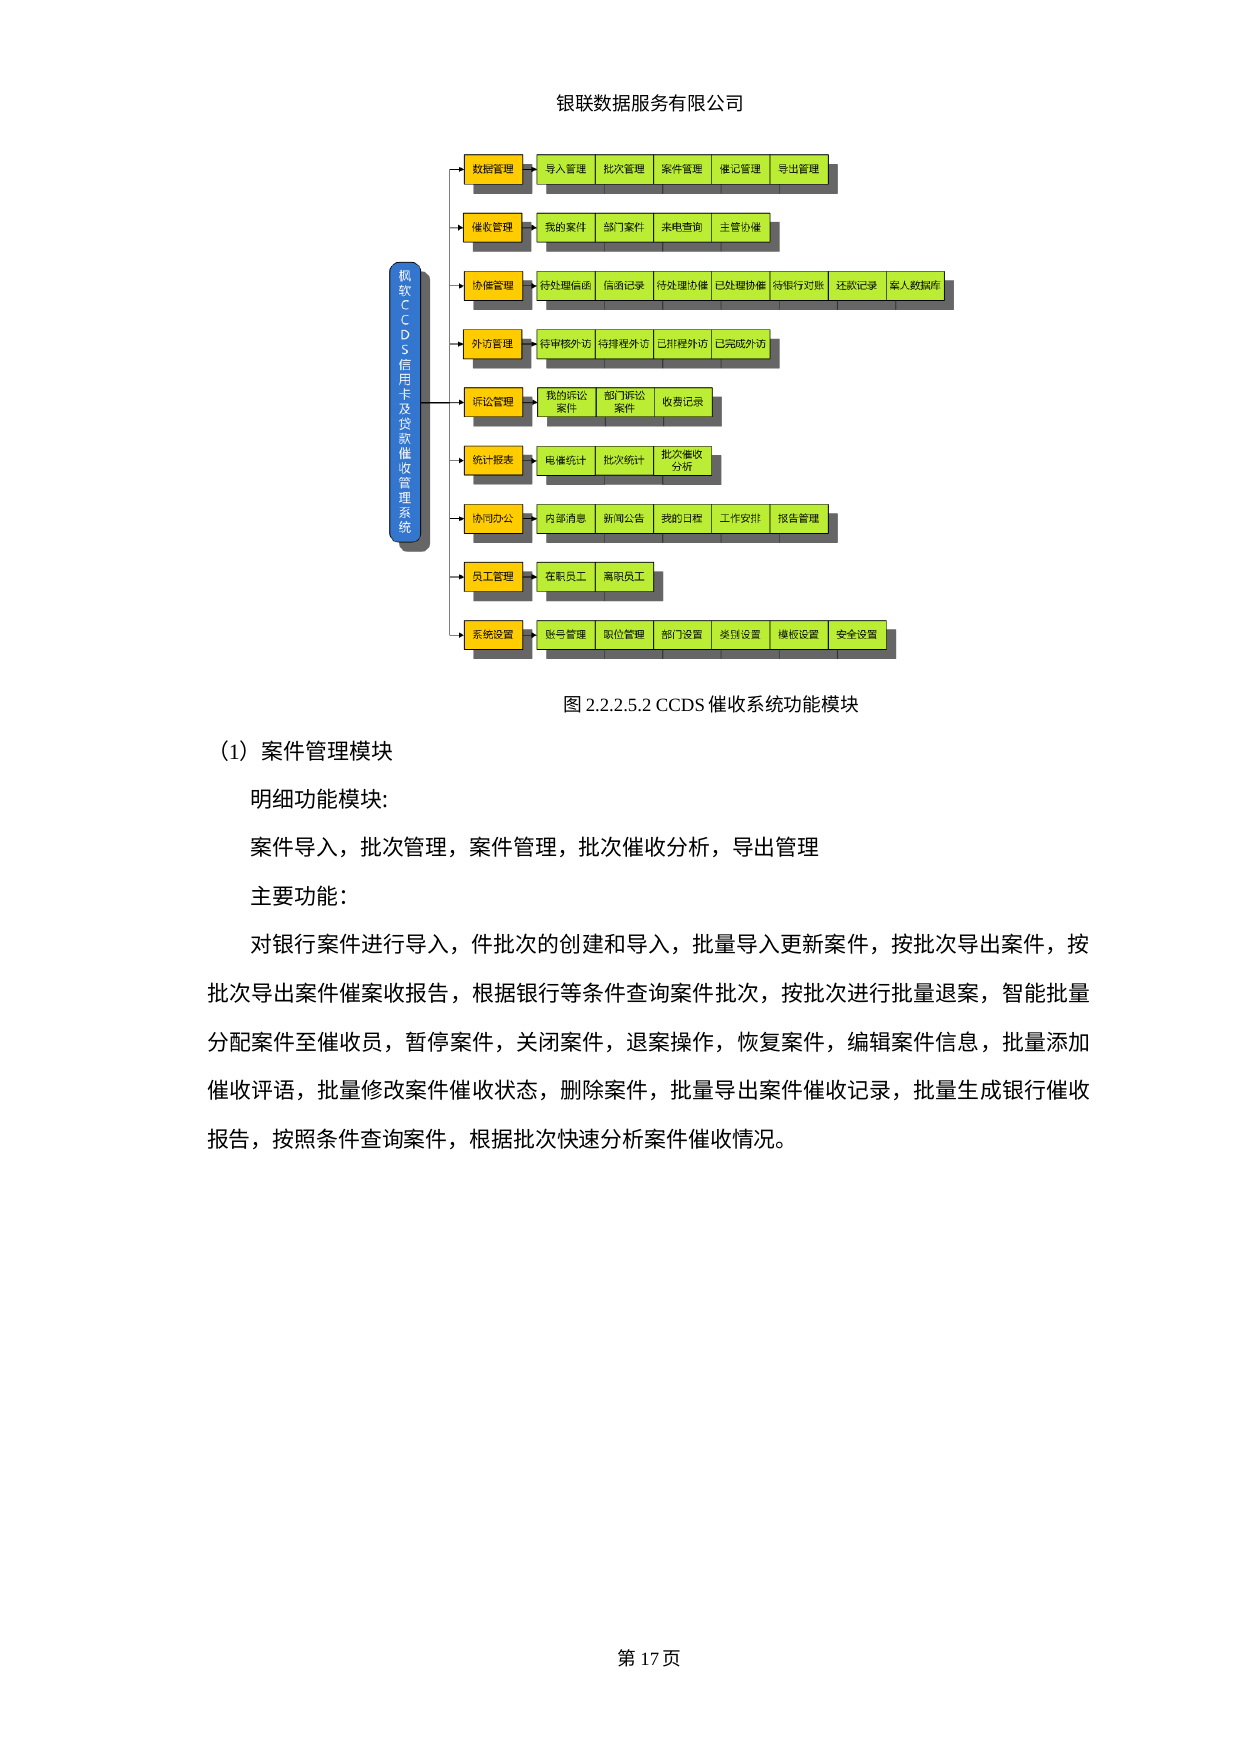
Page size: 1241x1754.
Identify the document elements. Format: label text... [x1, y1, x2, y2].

text 图2.2.2.5.2 CCDS催收系统功能模块 [207, 687, 1092, 720]
text 对银行案件进行导入，件批次的创建和导入，批量导入更新案件，按批次导出案件，按批次导出案件催案收报告，根据银行等条件查询案件批次，按批次进行批量退案，智能批量分配案件至催收员，暂停案件，关闭案件，退案操作，恢复案件，编辑案件信息，批量添加催收评语，批量修改案件催收状态，删除案件，批量导出案件催收记录，批量生成银行催收报告，按照条件查询案件，根据批次快速分析案件催收情况。 [207, 927, 1092, 1154]
text 案件导入，批次管理，案件管理，批次催收分析，导出管理 [207, 830, 1092, 862]
text 主要功能： [207, 878, 1092, 911]
picture [389, 154, 954, 659]
text 明细功能模块: [207, 782, 1092, 814]
text （1）案件管理模块 [207, 733, 1092, 766]
